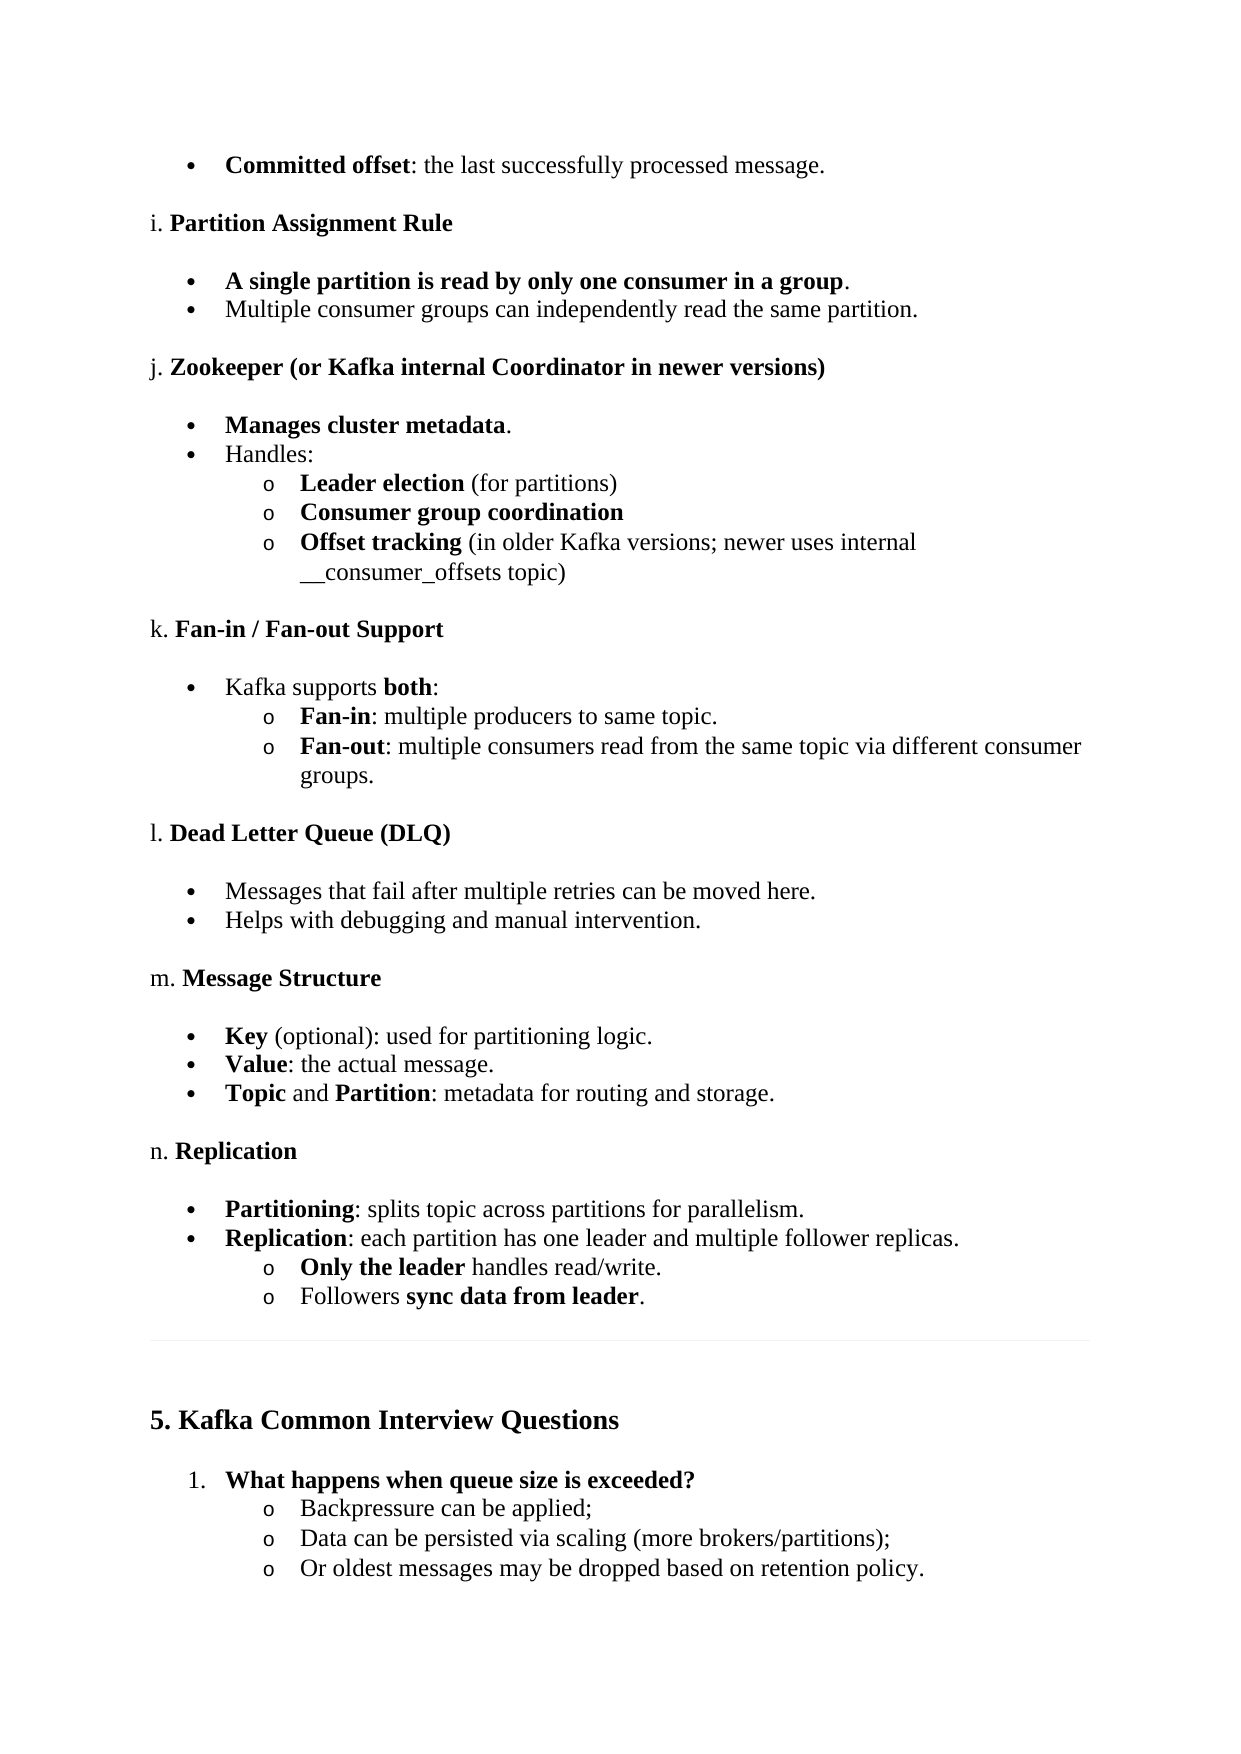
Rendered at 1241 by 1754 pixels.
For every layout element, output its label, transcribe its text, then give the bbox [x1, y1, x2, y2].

text 5. Kafka Common Interview Questions [150, 1403, 1090, 1436]
list Helps with debugging and manual intervention. [187, 905, 1090, 934]
list Partitioning: splits topic across partitions for parallelism. [187, 1194, 1090, 1223]
list Consumer group coordination [262, 497, 1090, 527]
text l. Dead Letter Queue (DLQ) [150, 818, 1090, 847]
list Value: the actual message. [187, 1049, 1090, 1078]
list Followers sync data from leader. [262, 1281, 1090, 1311]
text k. Fan-in / Fan-out Support [150, 614, 1090, 643]
list What happens when queue size is exceeded? [187, 1465, 1090, 1493]
list Replication: each partition has one leader and multiple follower replicas. [187, 1223, 1090, 1252]
list Committed offset: the last successfully processed message. [187, 150, 1090, 179]
list Or oldest messages may be dropped based on retention policy. [262, 1553, 1090, 1582]
list Only the leader handles read/write. [262, 1252, 1090, 1281]
list Manages cluster metadata. [187, 410, 1090, 439]
list Topic and Partition: metadata for routing and storage. [187, 1078, 1090, 1107]
list Data can be persisted via scaling (more brokers/partitions); [262, 1523, 1090, 1553]
list Offset tracking (in older Kafka versions; newer uses internal __consumer_offsets topic) [262, 527, 1090, 585]
text j. Zookeeper (or Kafka internal Coordinator in newer versions) [150, 352, 1090, 381]
list Backpressure can be applied; [262, 1493, 1090, 1523]
list Messages that fail after multiple retries can be moved here. [187, 876, 1090, 905]
list Key (optional): used for partitioning logic. [187, 1021, 1090, 1049]
list Fan-out: multiple consumers read from the same topic via different consumer groups. [262, 731, 1090, 789]
list Kafka supports both: [187, 672, 1090, 701]
list Multiple consumer groups can independently read the same partition. [187, 294, 1090, 323]
list Fan-in: multiple producers to same topic. [262, 701, 1090, 731]
text m. Message Structure [150, 963, 1090, 992]
list Leader election (for partitions) [262, 468, 1090, 497]
list Handles: [187, 439, 1090, 468]
text i. Partition Assignment Rule [150, 208, 1090, 237]
text n. Replication [150, 1136, 1090, 1165]
list A single partition is read by only one consumer in a group. [187, 266, 1090, 294]
